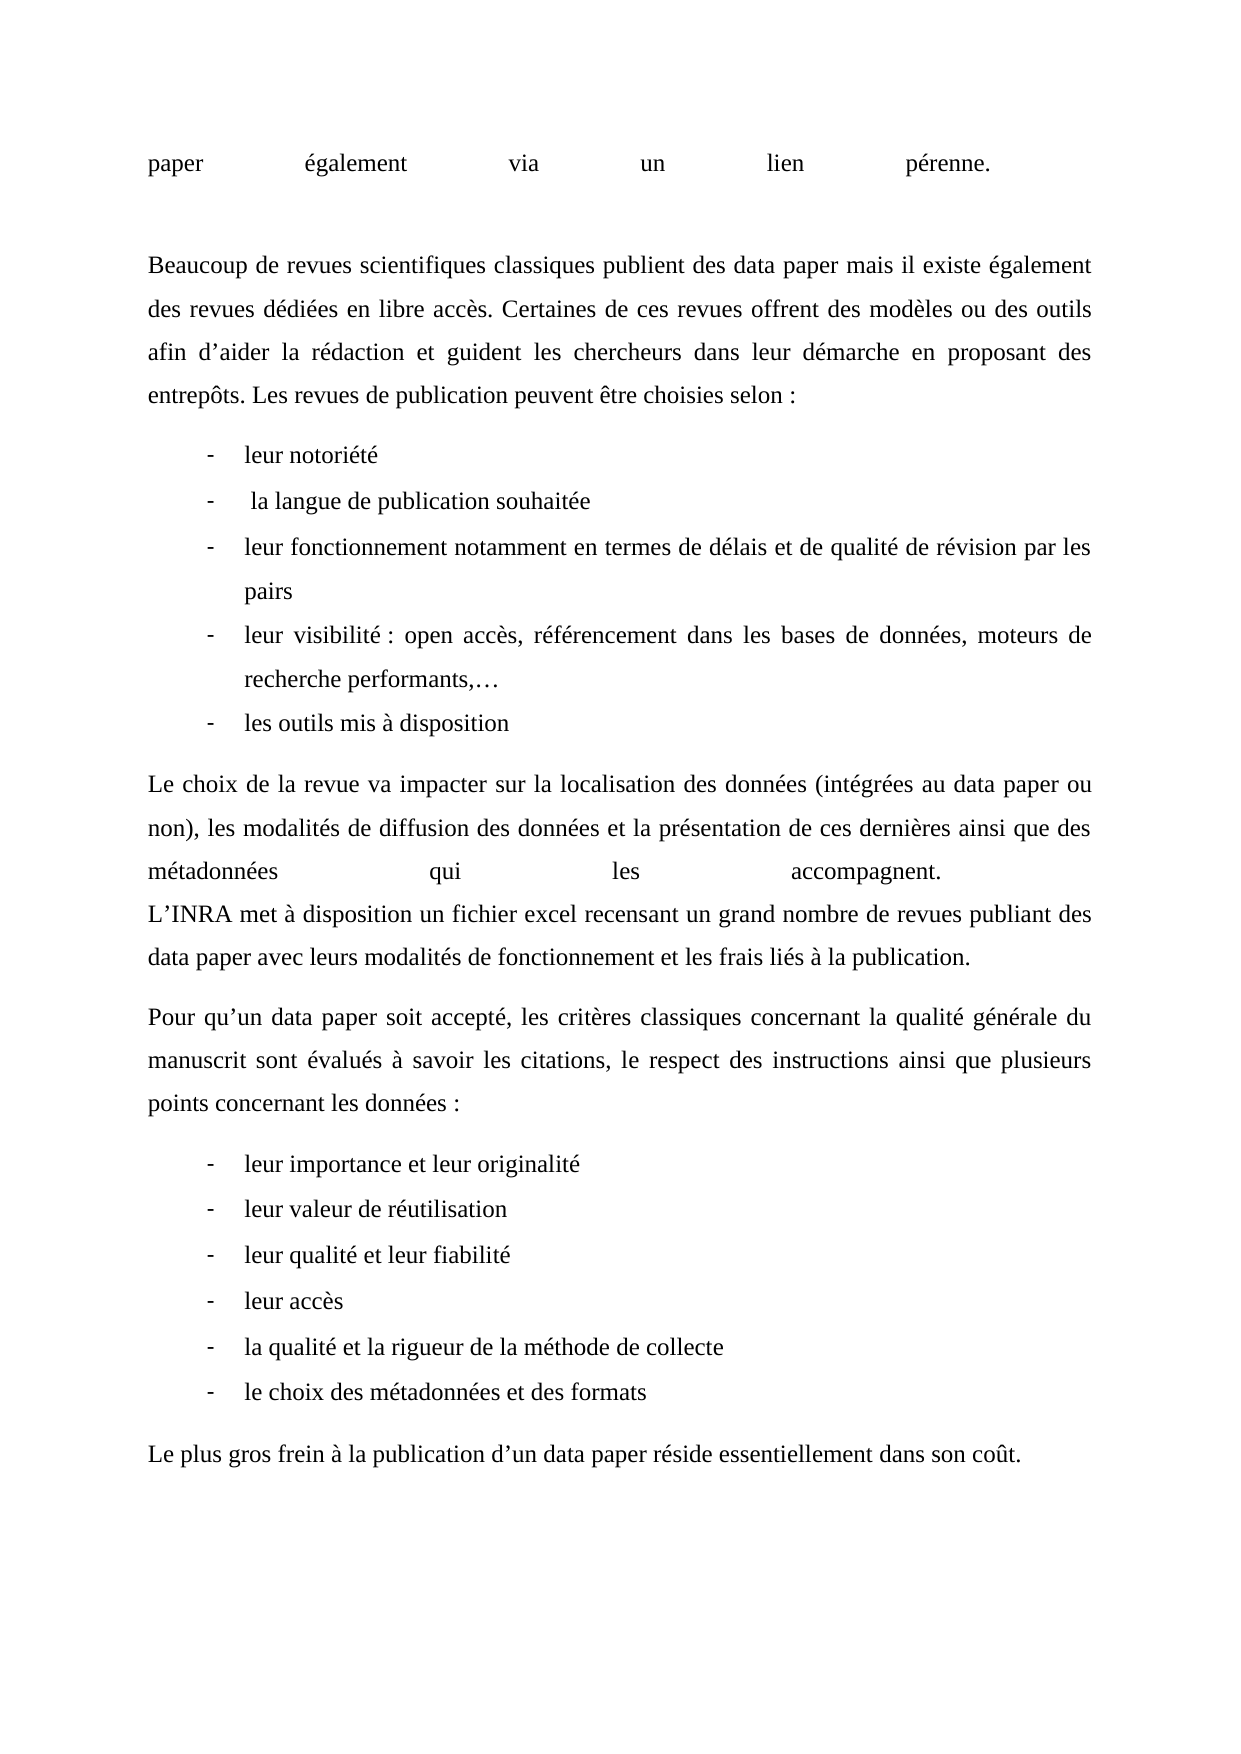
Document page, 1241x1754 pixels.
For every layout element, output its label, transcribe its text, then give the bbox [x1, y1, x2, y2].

list les outils mis à disposition [207, 707, 1093, 738]
text Beaucoup de revues scientifiques classiques publient des data paper mais il existe également des revues dédiées en libre accès. Certaines de ces revues offrent des modèles ou des outils afin d’aider la rédaction et guident les chercheurs dans leur démarche en proposant des entrepôts. Les revues de publication peuvent être choisies selon : [148, 251, 1093, 409]
list leur importance et leur originalité [207, 1148, 1093, 1178]
list la qualité et la rigueur de la méthode de collecte [207, 1331, 1093, 1361]
list leur fonctionnement notamment en termes de délais et de qualité de révision par les pairs [207, 531, 1093, 605]
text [148, 148, 1093, 219]
text Pour qu’un data paper soit accepté, les critères classiques concernant la qualité générale du manuscrit sont évalués à savoir les citations, le respect des instructions ainsi que plusieurs points concernant les données : [148, 1002, 1093, 1117]
list le choix des métadonnées et des formats [207, 1377, 1093, 1407]
list leur visibilité : open accès, référencement dans les bases de données, moteurs de recherche performants,… [207, 619, 1093, 693]
list leur valeur de réutilisation [207, 1194, 1093, 1224]
text Le plus gros frein à la publication d’un data paper réside essentiellement dans son coût. [148, 1439, 1093, 1468]
list leur notoriété [207, 440, 1093, 470]
list leur qualité et leur fiabilité [207, 1239, 1093, 1270]
list leur accès [207, 1285, 1093, 1316]
list la langue de publication souhaitée [207, 485, 1093, 516]
text Le choix de la revue va impacter sur la localisation des données (intégrées au data paper ou non), les modalités de diffusion des données et la présentation de ces dernières ainsi que des métadonnées qui les accompagnent. L’INRA met à disposition un fichier excel recensant un grand nombre de revues publiant des data paper avec leurs modalités de fonctionnement et les frais liés à la publication. [148, 769, 1093, 971]
